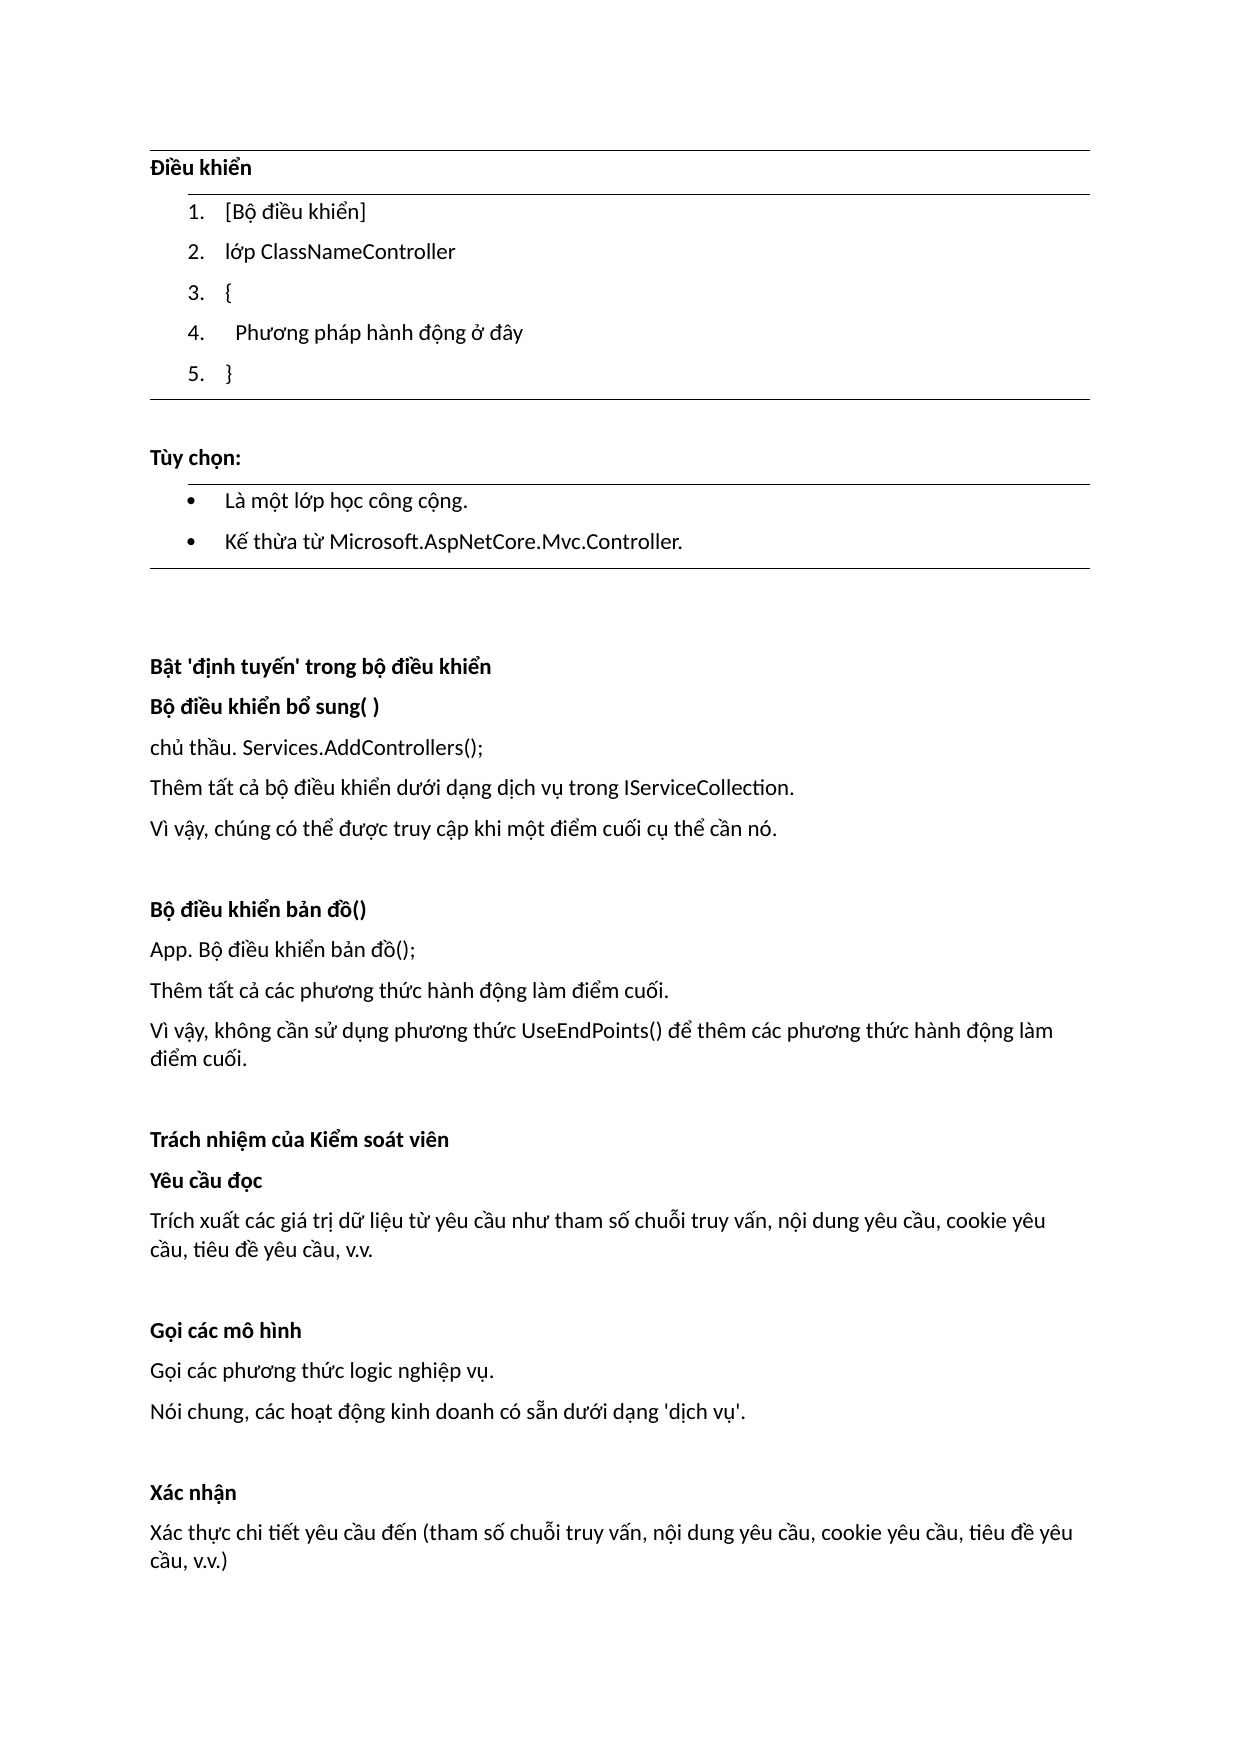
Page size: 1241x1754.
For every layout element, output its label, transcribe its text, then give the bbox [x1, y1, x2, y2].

list Kế thừa từ Microsoft.AspNetCore.Mvc.Controller. [187, 524, 1090, 555]
text Bộ điều khiển bổ sung( ) [150, 689, 1090, 720]
text Vì vậy, chúng có thể được truy cập khi một điểm cuối cụ thể cần nó. [150, 811, 1090, 842]
text Điều khiển [150, 151, 1090, 181]
text Trích xuất các giá trị dữ liệu từ yêu cầu như tham số chuỗi truy vấn, nội dung yêu cầu, cookie yêu cầu, tiêu đề yêu cầu, v.v. [150, 1203, 1090, 1263]
text App. Bộ điều khiển bản đồ(); [150, 932, 1090, 963]
text Trách nhiệm của Kiểm soát viên [150, 1122, 1090, 1154]
text Bộ điều khiển bản đồ() [150, 892, 1090, 923]
list Là một lớp học công cộng. [187, 485, 1090, 515]
text Gọi các phương thức logic nghiệp vụ. [150, 1353, 1090, 1384]
text Nói chung, các hoạt động kinh doanh có sẵn dưới dạng 'dịch vụ'. [150, 1394, 1090, 1425]
list [Bộ điều khiển] [187, 195, 1090, 225]
text Xác thực chi tiết yêu cầu đến (tham số chuỗi truy vấn, nội dung yêu cầu, cookie yêu cầu, tiêu đề yêu cầu, v.v.) [150, 1515, 1090, 1574]
text chủ thầu. Services.AddControllers(); [150, 730, 1090, 761]
list { [187, 275, 1090, 306]
text Thêm tất cả bộ điều khiển dưới dạng dịch vụ trong IServiceCollection. [150, 770, 1090, 801]
text Bật 'định tuyến' trong bộ điều khiển [150, 649, 1090, 680]
text Thêm tất cả các phương thức hành động làm điểm cuối. [150, 973, 1090, 1004]
text Tùy chọn: [150, 440, 1090, 471]
text Gọi các mô hình [150, 1313, 1090, 1344]
text Yêu cầu đọc [150, 1163, 1090, 1194]
text Xác nhận [150, 1475, 1090, 1506]
list Phương pháp hành động ở đây [187, 315, 1090, 346]
list lớp ClassNameController [187, 234, 1090, 265]
text Vì vậy, không cần sử dụng phương thức UseEndPoints() để thêm các phương thức hành động làm điểm cuối. [150, 1013, 1090, 1073]
list } [187, 356, 1090, 387]
